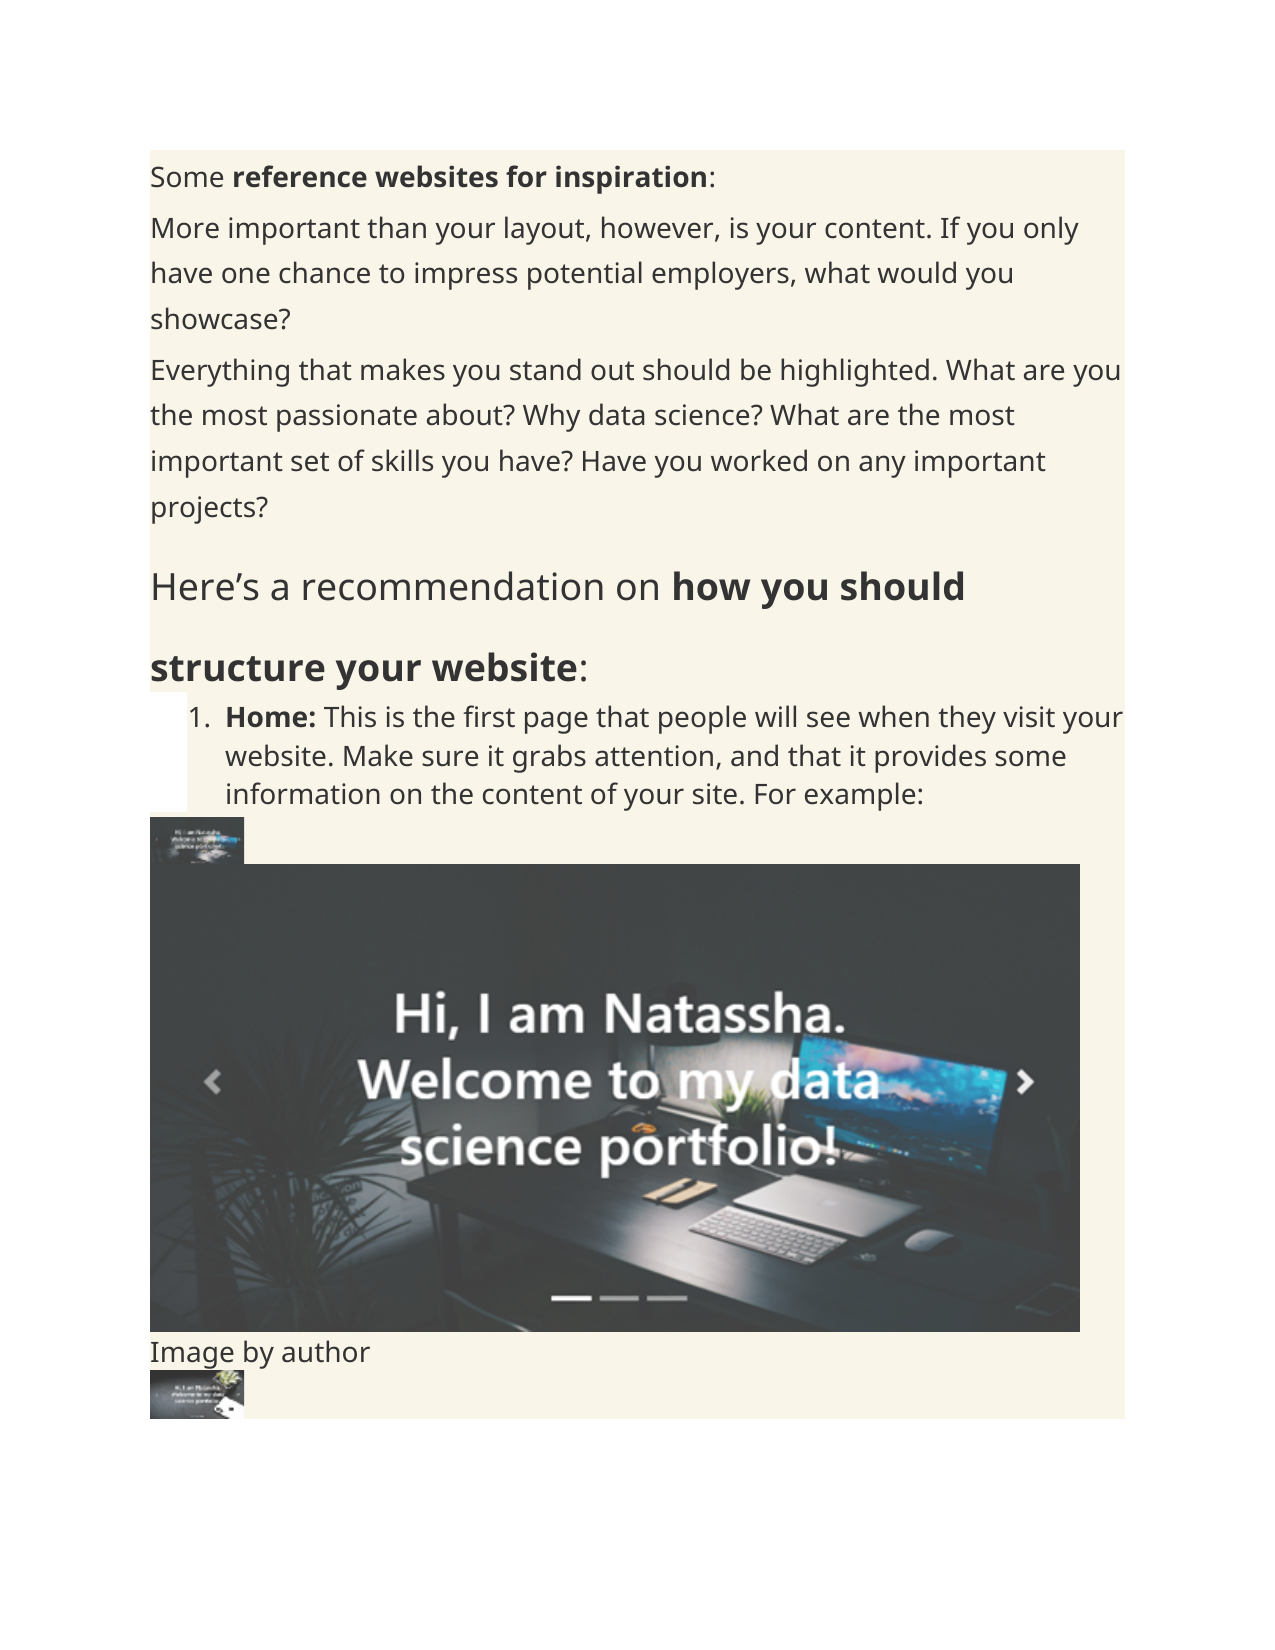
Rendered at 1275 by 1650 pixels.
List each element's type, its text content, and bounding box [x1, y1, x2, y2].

text Some reference websites for inspiration: [150, 150, 1125, 196]
text Here’s a recommendation on how you should structure your website: [150, 530, 1125, 692]
text Everything that makes you stand out should be highlighted. What are you the most passionate about? Why data science? What are the most important set of skills you have? Have you worked on any important projects? [150, 343, 1125, 525]
list Home: This is the first page that people will see when they visit your website. Make sure it grabs attention, and that it provides some information on the content of your site. For example: [187, 697, 1125, 812]
text More important than your layout, however, is your content. If you only have one chance to impress potential employers, what would you showcase? [150, 201, 1125, 338]
picture [150, 1370, 245, 1419]
text Image by author [150, 1332, 1125, 1370]
picture [150, 817, 1080, 1332]
